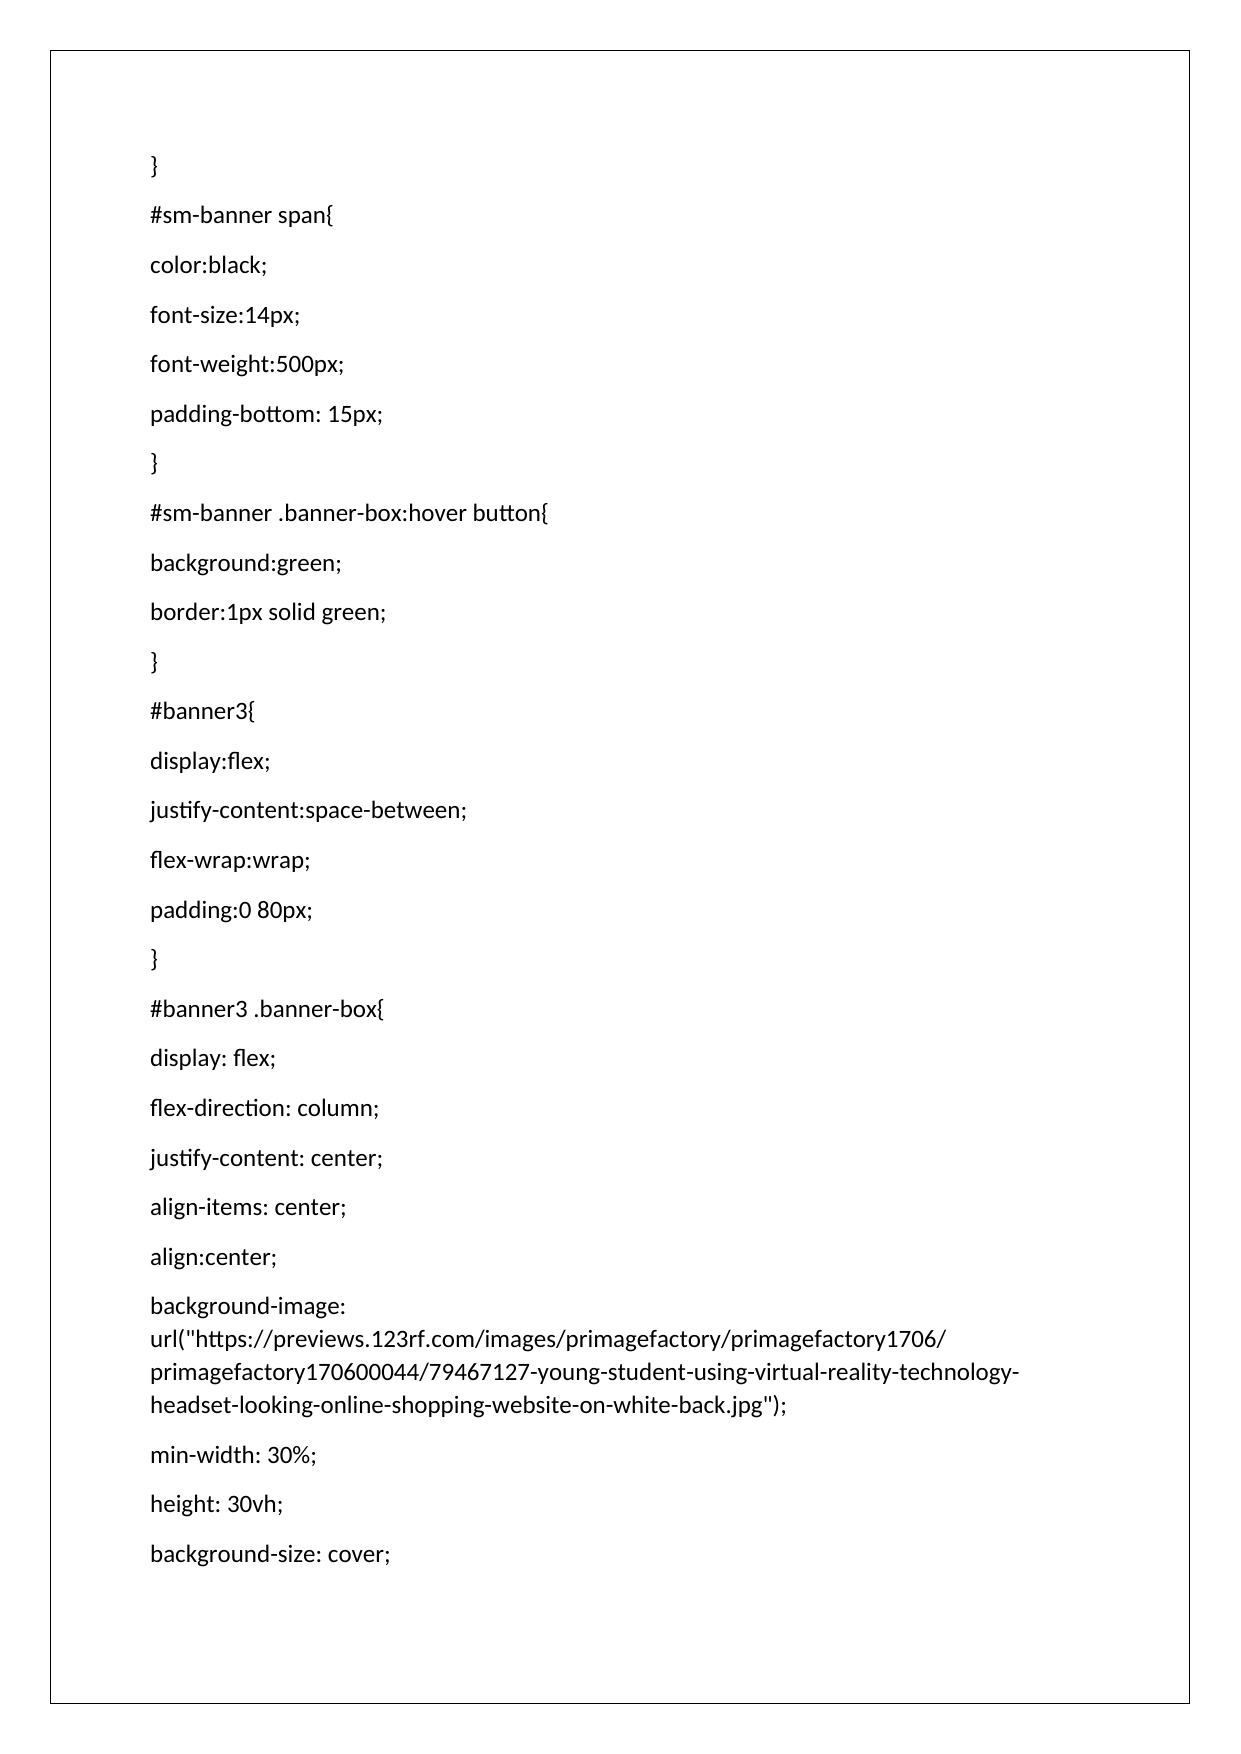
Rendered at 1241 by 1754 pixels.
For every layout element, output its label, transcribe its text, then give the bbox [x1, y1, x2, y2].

text #sm-banner .banner-box:hover button{ [150, 497, 1090, 528]
text } [150, 447, 1090, 478]
text #banner3 .banner-box{ [150, 993, 1090, 1023]
text font-size:14px; [150, 299, 1090, 329]
text } [150, 150, 1090, 181]
text justify-content: center; [150, 1142, 1090, 1172]
text padding:0 80px; [150, 894, 1090, 924]
text #banner3{ [150, 695, 1090, 726]
text } [150, 646, 1090, 676]
text background-size: cover; [150, 1538, 1090, 1568]
text } [150, 943, 1090, 974]
text align:center; [150, 1241, 1090, 1271]
text flex-wrap:wrap; [150, 844, 1090, 875]
text background:green; [150, 547, 1090, 577]
text height: 30vh; [150, 1488, 1090, 1519]
text display: flex; [150, 1042, 1090, 1073]
text #sm-banner span{ [150, 199, 1090, 230]
text color:black; [150, 249, 1090, 280]
text border:1px solid green; [150, 596, 1090, 627]
text font-weight:500px; [150, 348, 1090, 379]
text background-image: url("https://previews.123rf.com/images/primagefactory/primagefactory1706/primagefactory170600044/79467127-young-student-using-virtual-reality-technology-headset-looking-online-shopping-website-on-white-back.jpg"); [150, 1290, 1090, 1420]
text padding-bottom: 15px; [150, 398, 1090, 428]
text display:flex; [150, 745, 1090, 776]
text align-items: center; [150, 1191, 1090, 1222]
text justify-content:space-between; [150, 794, 1090, 825]
text min-width: 30%; [150, 1439, 1090, 1469]
text flex-direction: column; [150, 1092, 1090, 1123]
